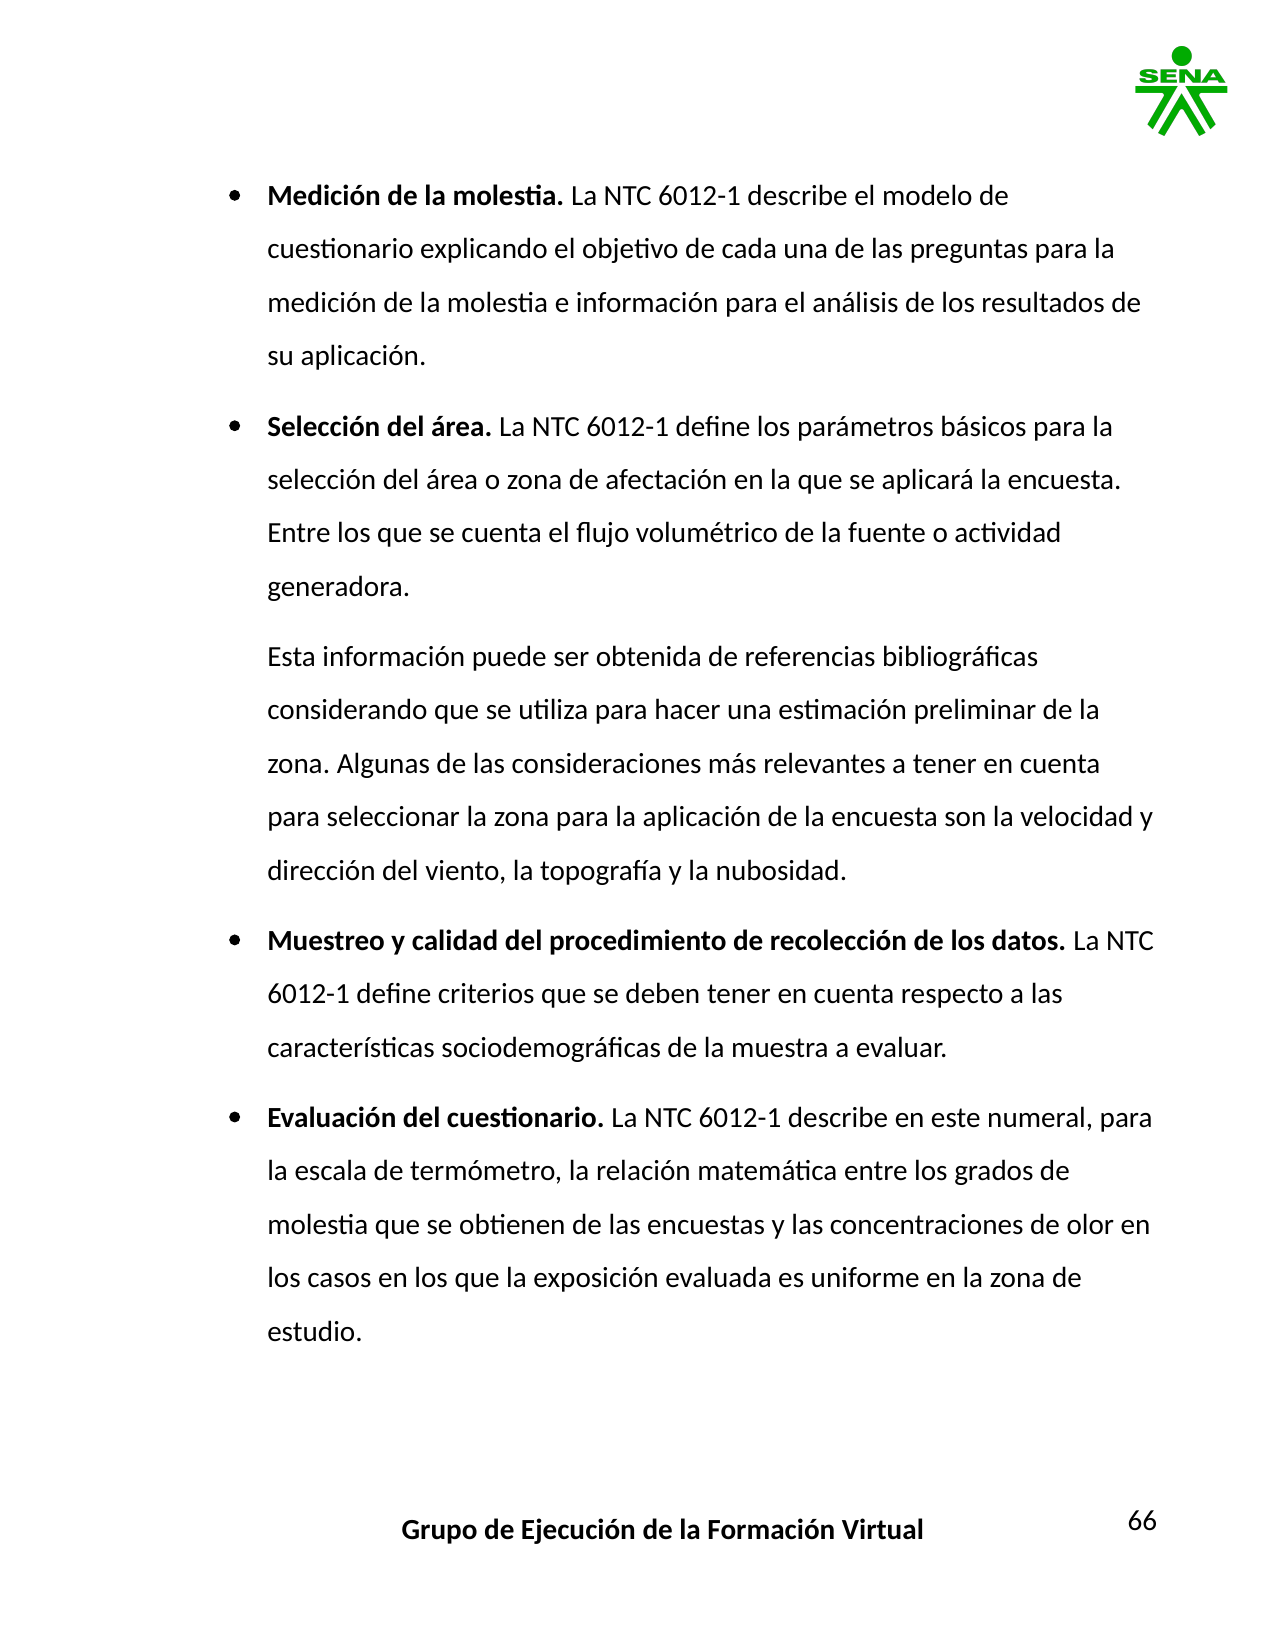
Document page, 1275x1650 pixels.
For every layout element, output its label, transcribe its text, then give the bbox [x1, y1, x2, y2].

list Medición de la molestia. La NTC 6012-1 describe el modelo de cuestionario explicando el objetivo de cada una de las preguntas para la medición de la molestia e información para el análisis de los resultados de su aplicación. [229, 177, 1157, 373]
list Esta información puede ser obtenida de referencias bibliográficas considerando que se utiliza para hacer una estimación preliminar de la zona. Algunas de las consideraciones más relevantes a tener en cuenta para seleccionar la zona para la aplicación de la encuesta son la velocidad y dirección del viento, la topografía y la nubosidad. [267, 638, 1157, 887]
picture [1135, 46, 1228, 136]
list Muestreo y calidad del procedimiento de recolección de los datos. La NTC 6012-1 define criterios que se deben tener en cuenta respecto a las características sociodemográficas de la muestra a evaluar. [229, 922, 1157, 1064]
list Selección del área. La NTC 6012-1 define los parámetros básicos para la selección del área o zona de afectación en la que se aplicará la encuesta. Entre los que se cuenta el flujo volumétrico de la fuente o actividad generadora. [229, 408, 1157, 603]
list Evaluación del cuestionario. La NTC 6012-1 describe en este numeral, para la escala de termómetro, la relación matemática entre los grados de molestia que se obtienen de las encuestas y las concentraciones de olor en los casos en los que la exposición evaluada es uniforme en la zona de estudio. [229, 1099, 1157, 1348]
